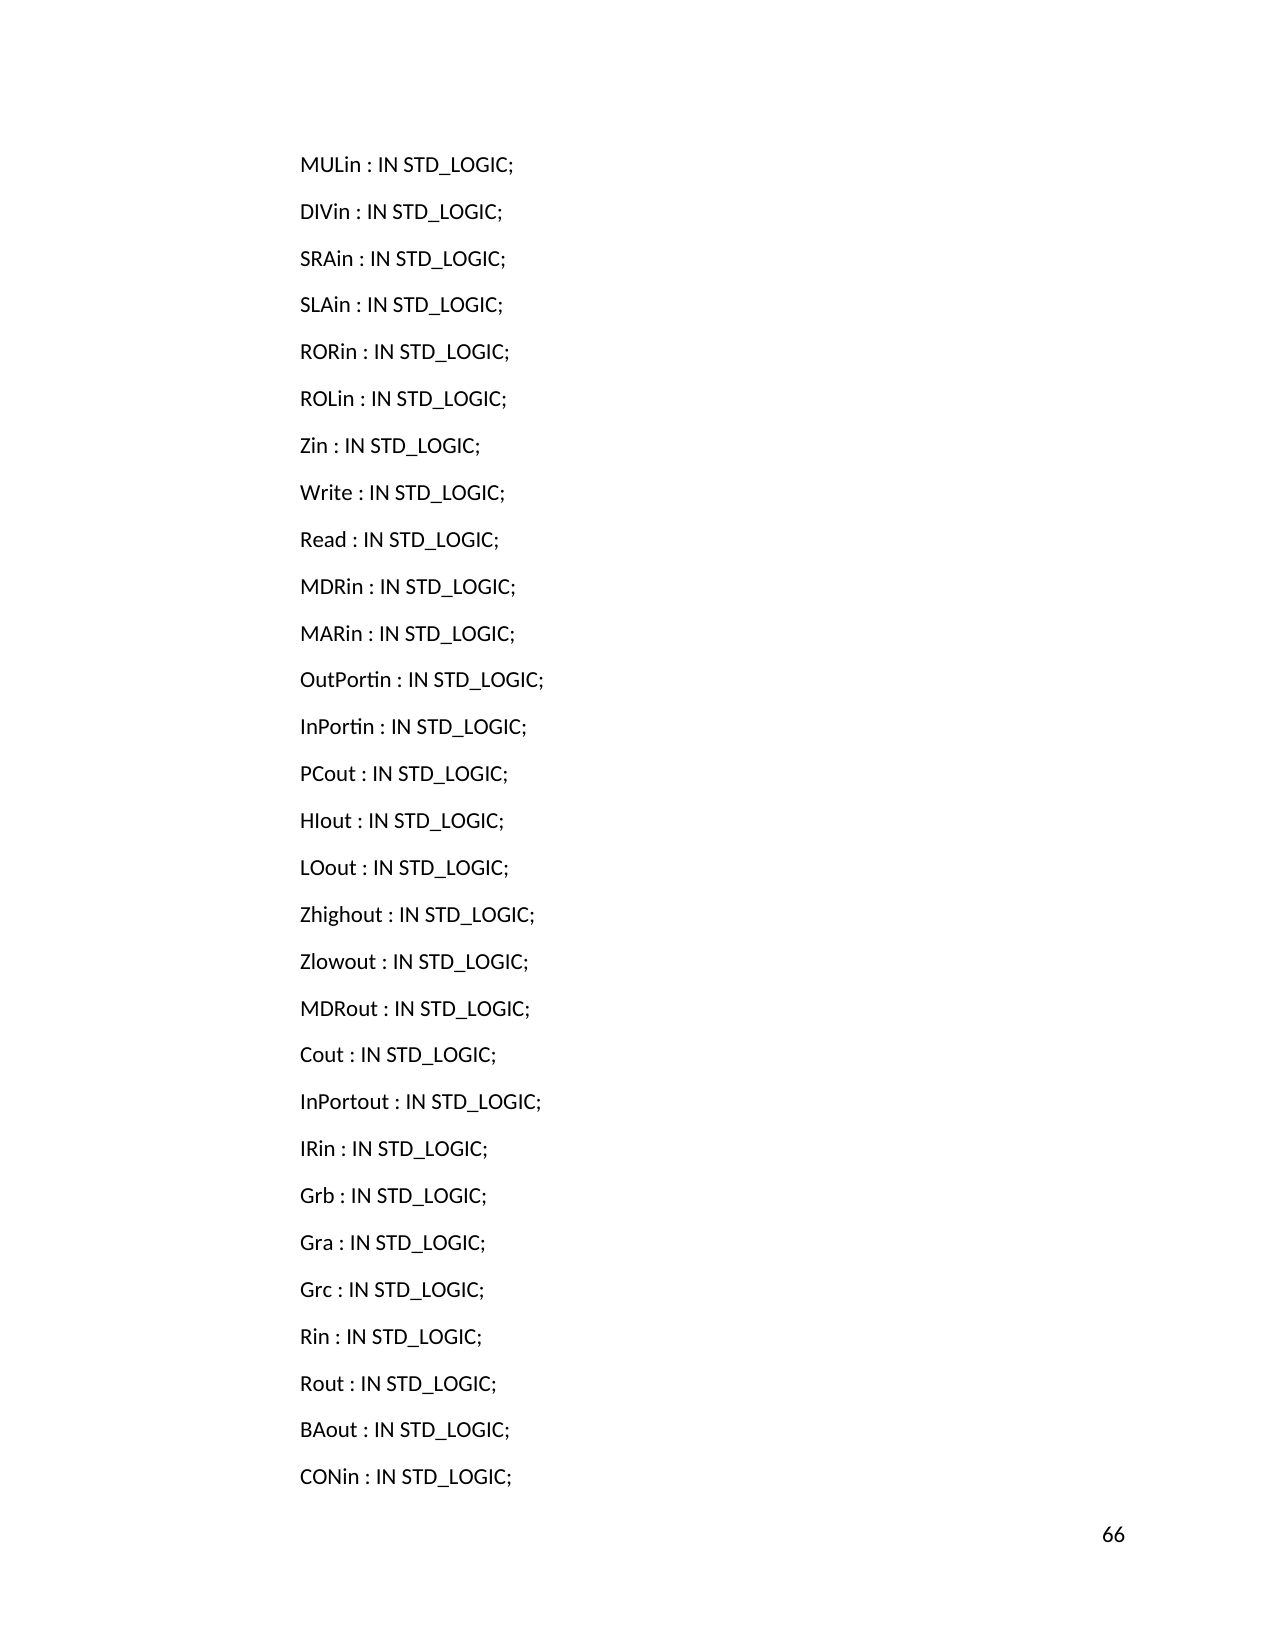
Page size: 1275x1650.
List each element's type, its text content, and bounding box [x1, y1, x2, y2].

text CONin : IN STD_LOGIC; [150, 1462, 1125, 1491]
text Grb : IN STD_LOGIC; [150, 1181, 1125, 1209]
text MARin : IN STD_LOGIC; [150, 619, 1125, 647]
text Grc : IN STD_LOGIC; [150, 1275, 1125, 1303]
text LOout : IN STD_LOGIC; [150, 853, 1125, 881]
text MDRout : IN STD_LOGIC; [150, 994, 1125, 1022]
text SLAin : IN STD_LOGIC; [150, 291, 1125, 319]
text MULin : IN STD_LOGIC; [150, 150, 1125, 178]
text InPortin : IN STD_LOGIC; [150, 712, 1125, 741]
text Zhighout : IN STD_LOGIC; [150, 900, 1125, 928]
text Read : IN STD_LOGIC; [150, 525, 1125, 553]
text ROLin : IN STD_LOGIC; [150, 384, 1125, 412]
text OutPortin : IN STD_LOGIC; [150, 666, 1125, 694]
text PCout : IN STD_LOGIC; [150, 759, 1125, 787]
text Rout : IN STD_LOGIC; [150, 1369, 1125, 1397]
text Zlowout : IN STD_LOGIC; [150, 947, 1125, 975]
text HIout : IN STD_LOGIC; [150, 806, 1125, 834]
text Gra : IN STD_LOGIC; [150, 1228, 1125, 1256]
text MDRin : IN STD_LOGIC; [150, 572, 1125, 600]
text BAout : IN STD_LOGIC; [150, 1416, 1125, 1444]
text Zin : IN STD_LOGIC; [150, 431, 1125, 459]
text InPortout : IN STD_LOGIC; [150, 1087, 1125, 1116]
text Rin : IN STD_LOGIC; [150, 1322, 1125, 1350]
text IRin : IN STD_LOGIC; [150, 1134, 1125, 1162]
text SRAin : IN STD_LOGIC; [150, 244, 1125, 272]
text Write : IN STD_LOGIC; [150, 478, 1125, 506]
text RORin : IN STD_LOGIC; [150, 337, 1125, 366]
text Cout : IN STD_LOGIC; [150, 1041, 1125, 1069]
text DIVin : IN STD_LOGIC; [150, 197, 1125, 225]
